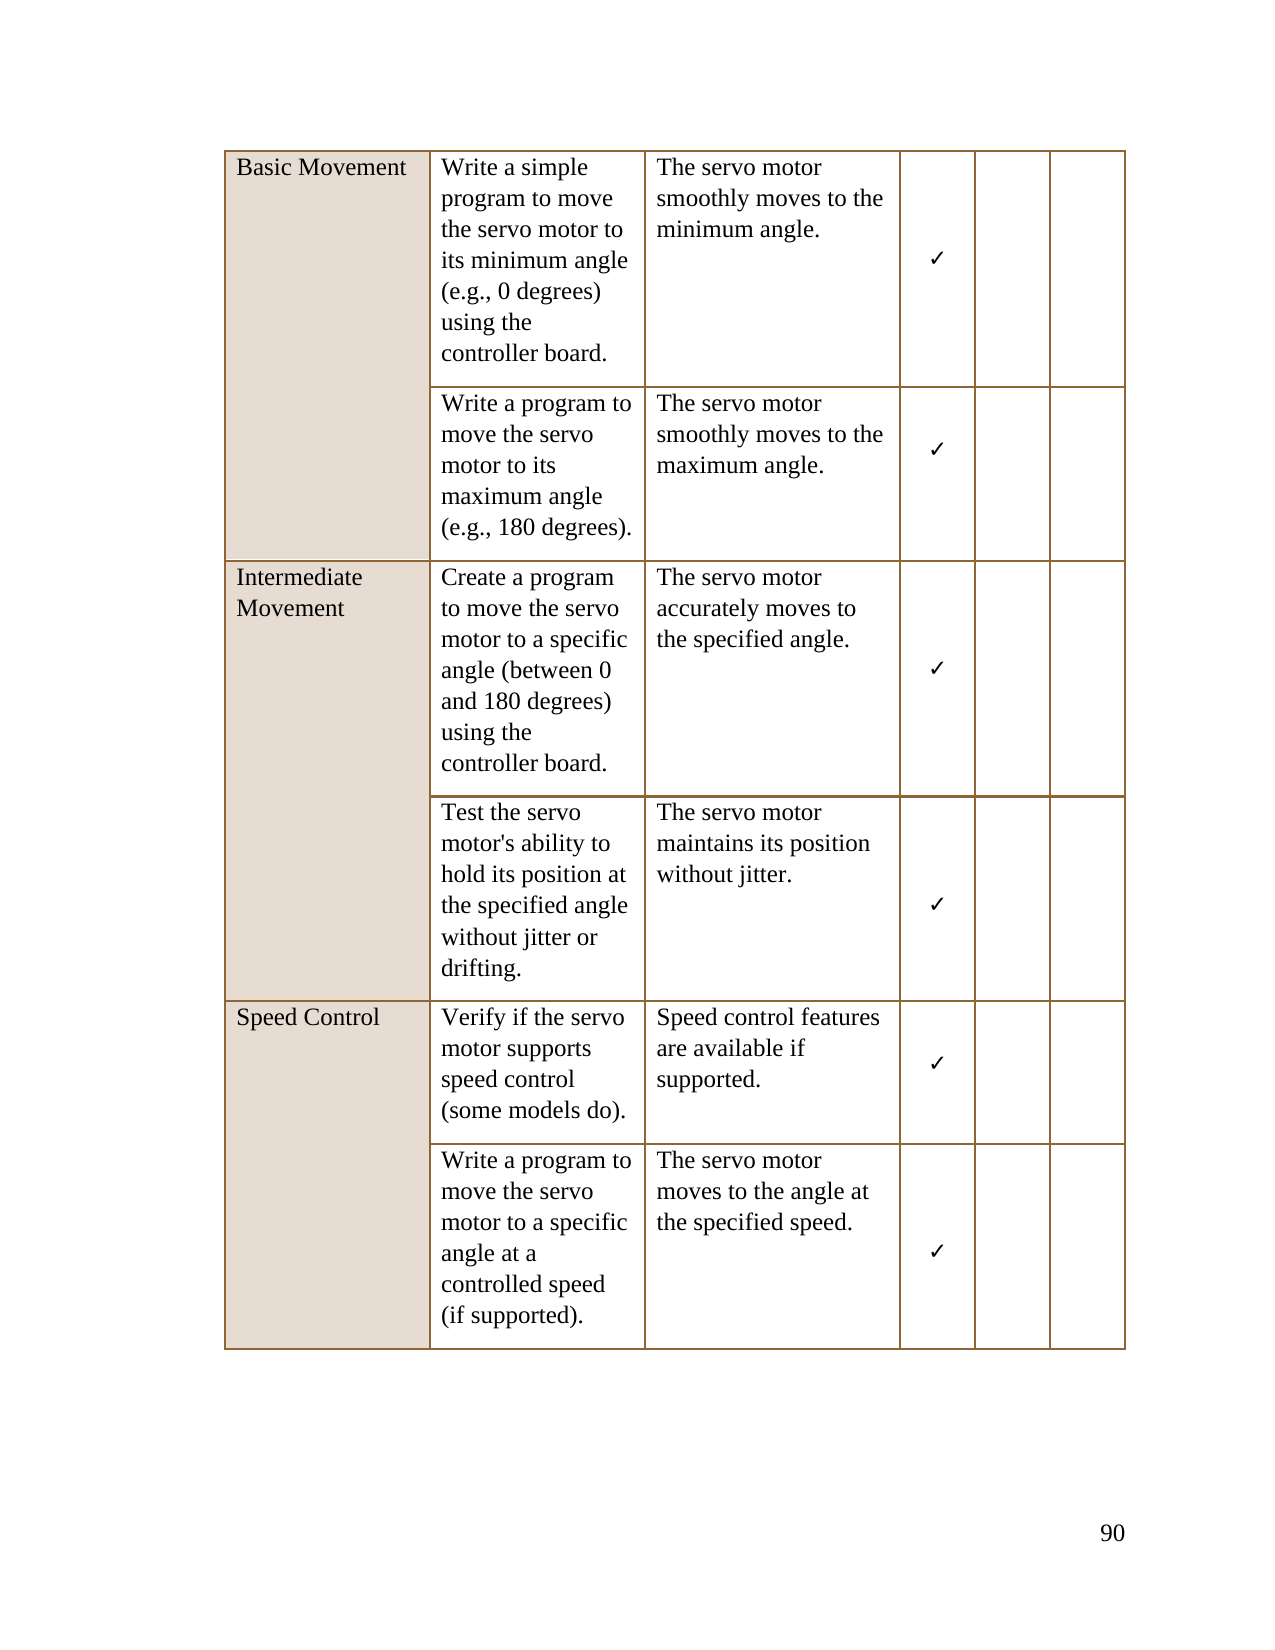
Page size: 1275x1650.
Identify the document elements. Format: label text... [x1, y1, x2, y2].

table_cell The servo motor smoothly moves to the maximum angle. [646, 388, 899, 559]
table_cell ✓ [901, 388, 974, 559]
table_cell The servo motor smoothly moves to the minimum angle. [646, 152, 899, 386]
table_cell ✓ [901, 798, 974, 1000]
table_cell Write a simple program to move the servo motor to its minimum angle (e.g., 0 degrees) using the controller board. [431, 152, 644, 386]
table_cell Write a program to move the servo motor to its maximum angle (e.g., 180 degrees). [431, 388, 644, 559]
table_cell [976, 152, 1049, 386]
table_cell Basic Movement [226, 152, 429, 559]
table_cell Verify if the servo motor supports speed control (some models do). [431, 1002, 644, 1143]
table_cell Create a program to move the servo motor to a specific angle (between 0 and 180 degrees) using the controller board. [431, 562, 644, 795]
table_cell ✓ [901, 1145, 974, 1348]
table_cell The servo motor maintains its position without jitter. [646, 798, 899, 1000]
table_cell Test the servo motor's ability to hold its position at the specified angle without jitter or drifting. [431, 798, 644, 1000]
table_cell [1051, 798, 1124, 1000]
table_cell [976, 562, 1049, 795]
table_cell The servo motor moves to the angle at the specified speed. [646, 1145, 899, 1348]
table_cell ✓ [901, 562, 974, 795]
table_cell [1051, 388, 1124, 559]
table_cell [976, 1002, 1049, 1143]
table_cell [1051, 152, 1124, 386]
table_cell [976, 798, 1049, 1000]
table_cell Intermediate Movement [226, 562, 429, 1000]
table_cell Speed Control [226, 1002, 429, 1348]
table_cell [1051, 562, 1124, 795]
table_cell [976, 1145, 1049, 1348]
table_cell The servo motor accurately moves to the specified angle. [646, 562, 899, 795]
table_cell [976, 388, 1049, 559]
table_cell ✓ [901, 1002, 974, 1143]
table_cell Write a program to move the servo motor to a specific angle at a controlled speed (if supported). [431, 1145, 644, 1348]
table_cell Speed control features are available if supported. [646, 1002, 899, 1143]
table_cell ✓ [901, 152, 974, 386]
table_cell [1051, 1145, 1124, 1348]
table_cell [1051, 1002, 1124, 1143]
